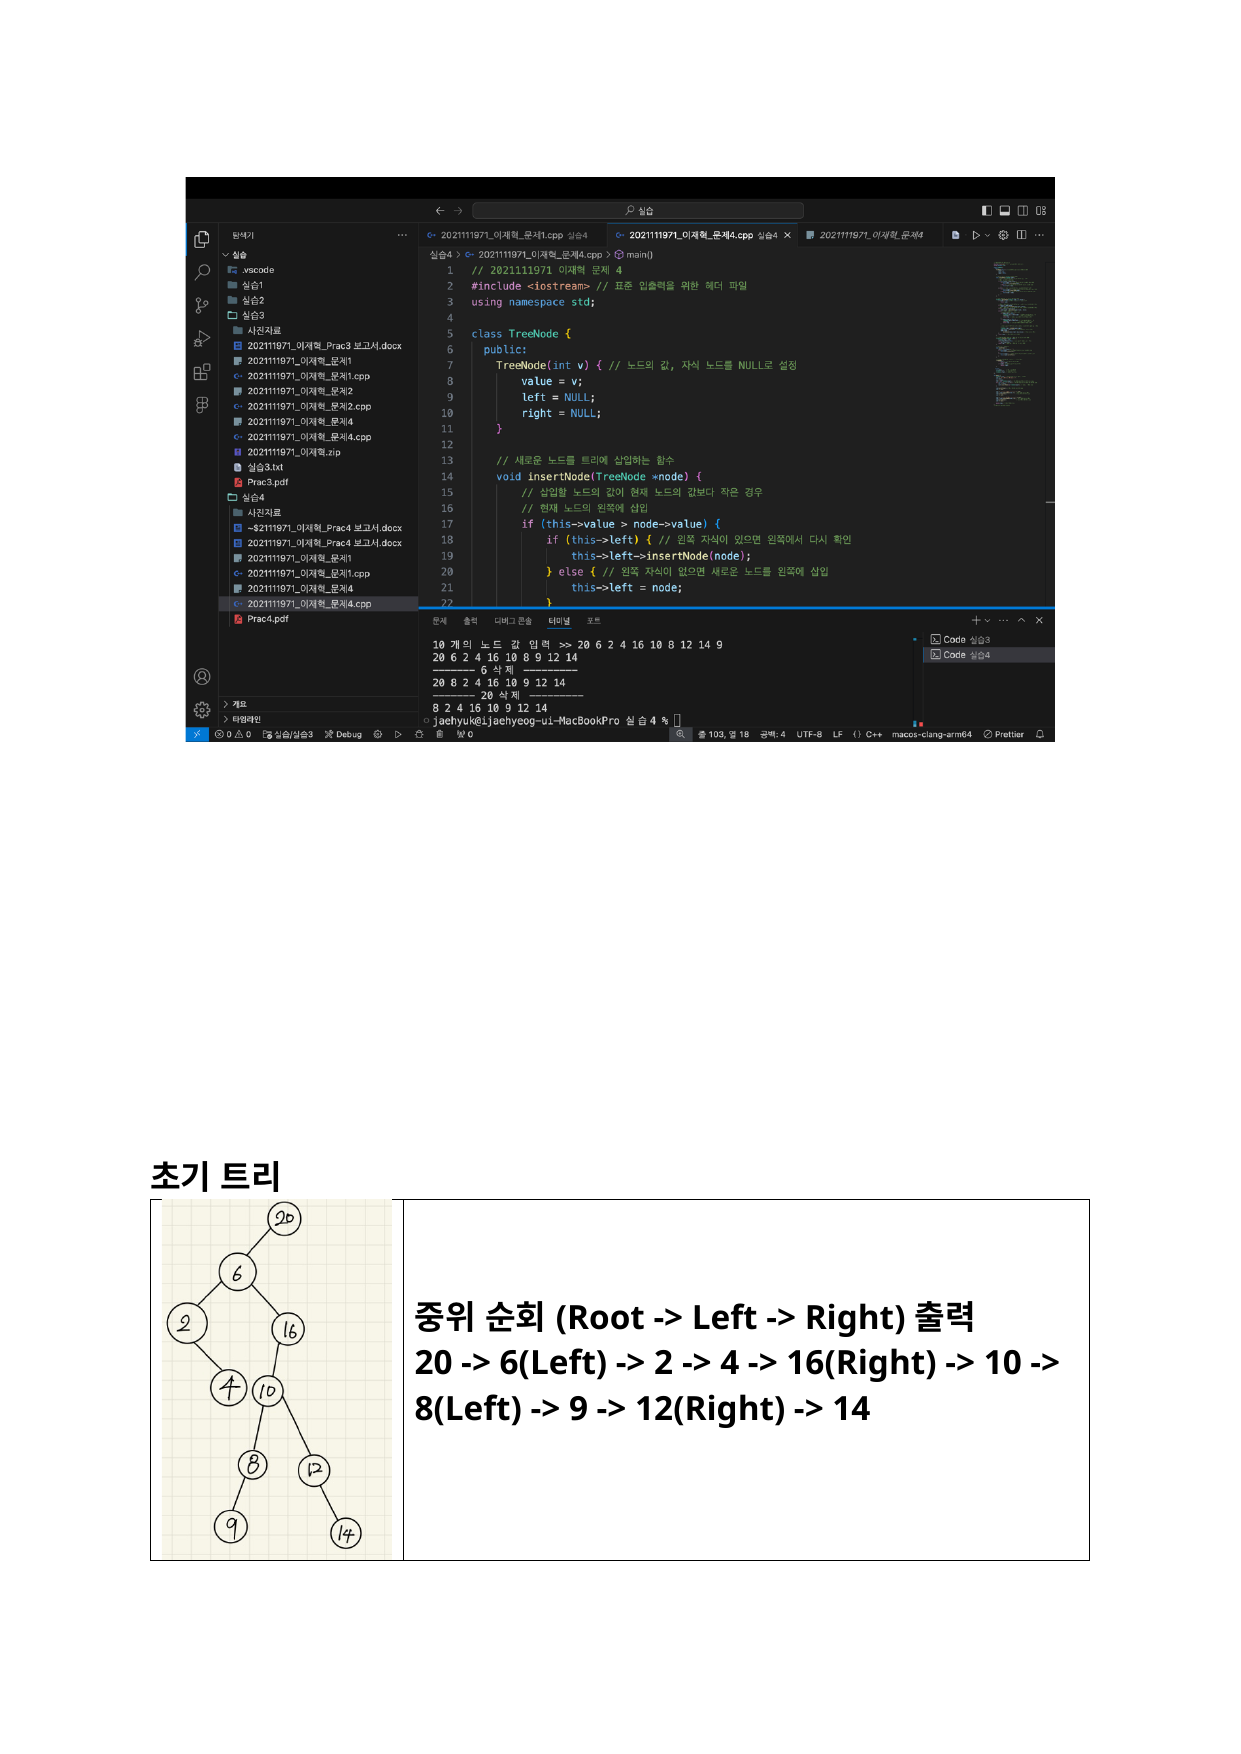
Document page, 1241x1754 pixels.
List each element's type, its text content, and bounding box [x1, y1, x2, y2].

table_header 중위 순회 (Root -> Left -> Right) 출력 20 -> 6(Left) -> 2 -> 4 -> 16(Right) -> 10 -> 8(Left) -> 9 -> 12(Right) -> 14 [404, 1200, 1089, 1559]
text 초기 트리 [150, 1151, 1090, 1199]
picture [161, 1199, 392, 1560]
table_header [151, 1200, 161, 1559]
picture [185, 177, 1055, 742]
table_header [392, 1200, 403, 1559]
